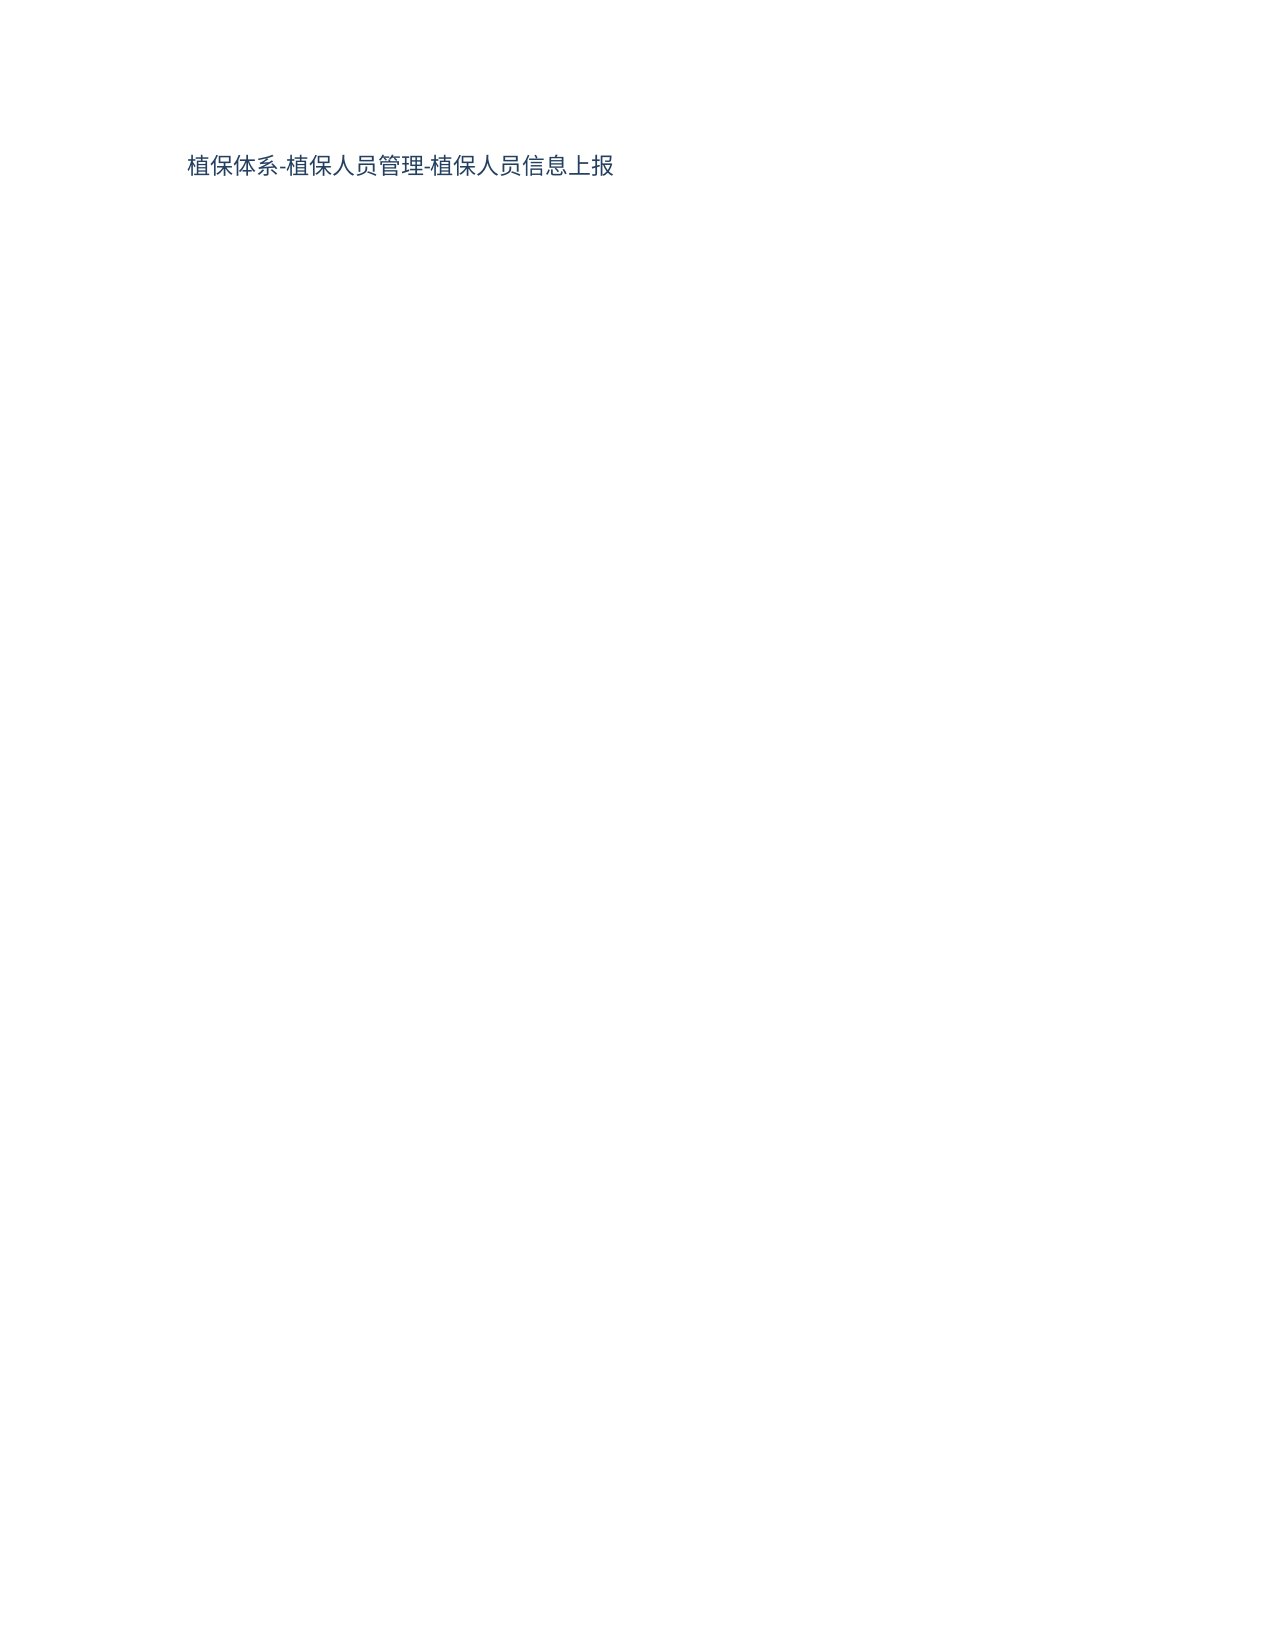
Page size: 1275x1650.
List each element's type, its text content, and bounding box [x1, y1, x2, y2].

subtitle 植保体系-植保人员管理-植保人员信息上报 [187, 150, 1087, 181]
